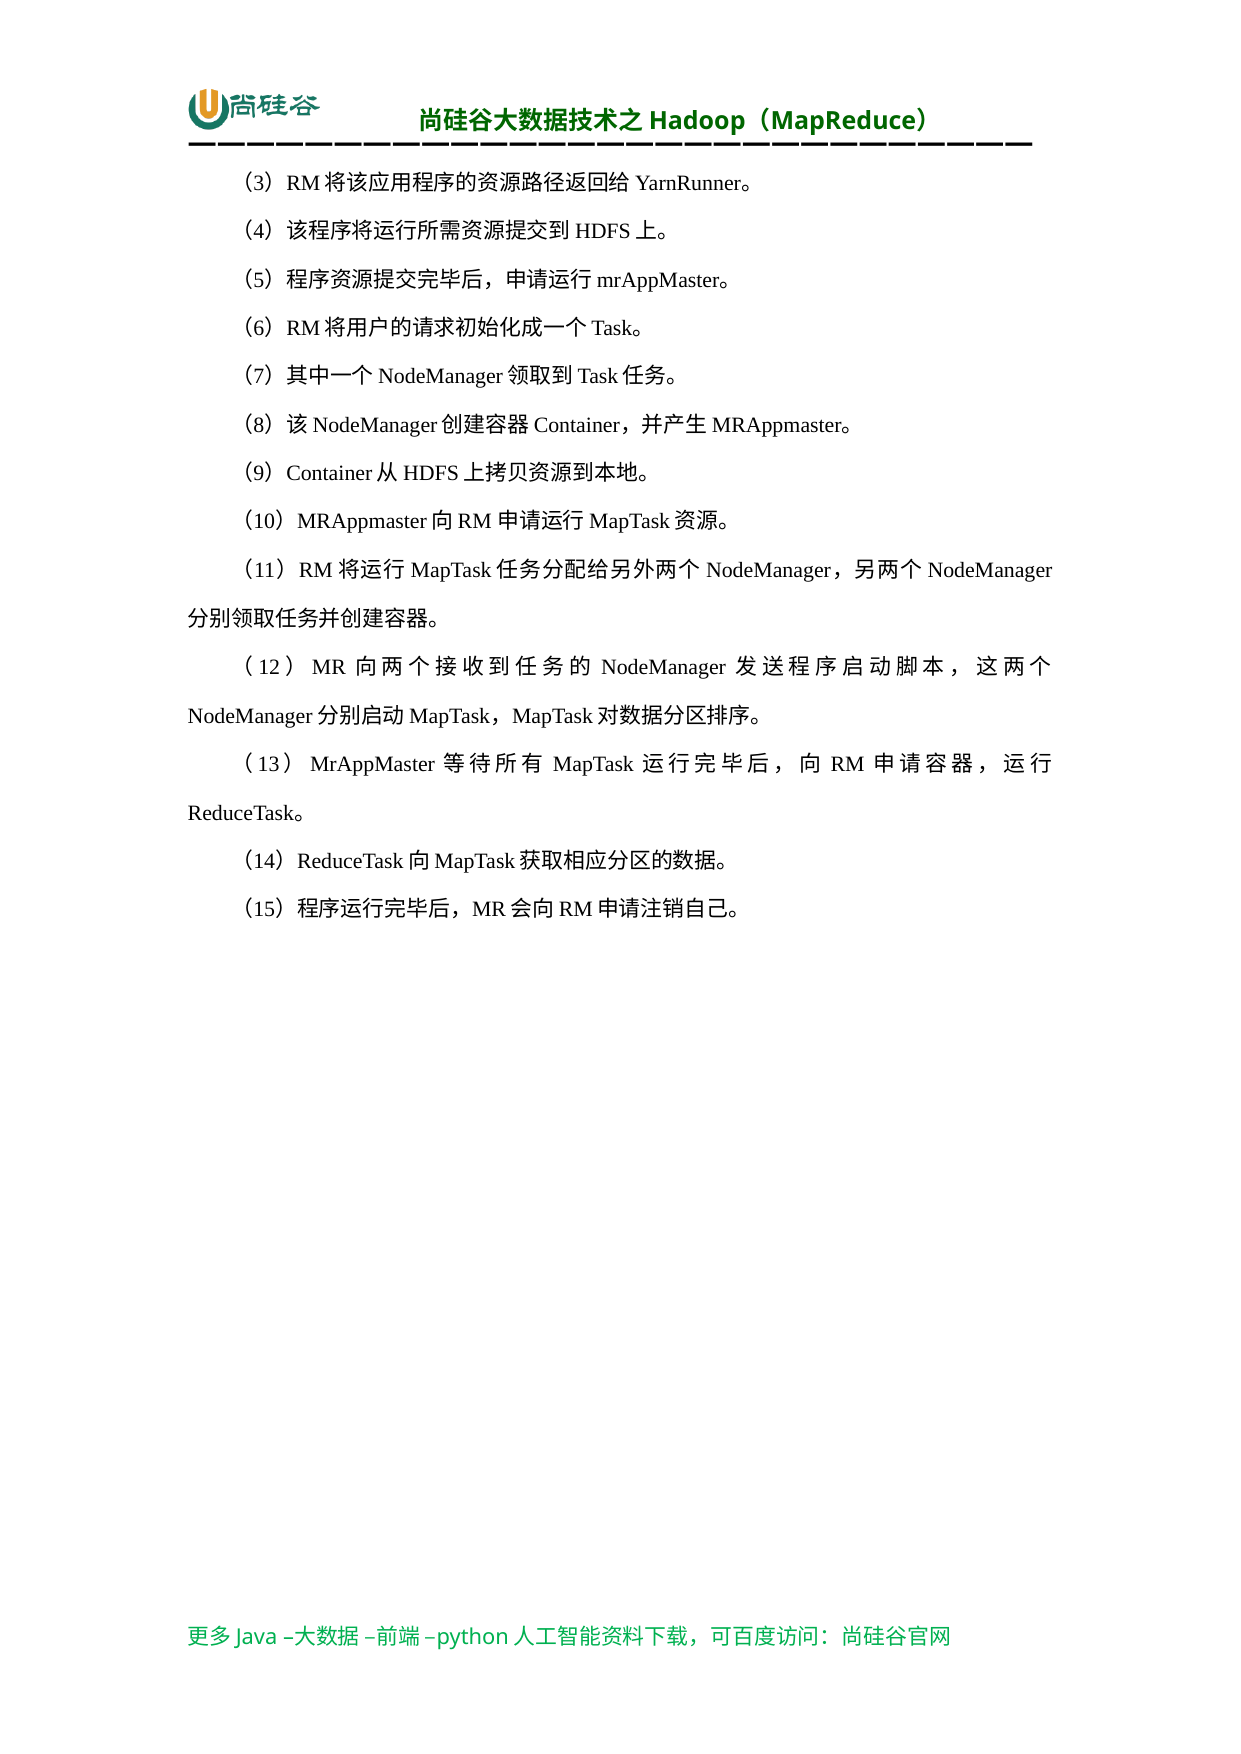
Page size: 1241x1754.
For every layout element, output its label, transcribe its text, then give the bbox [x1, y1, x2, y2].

text （15）程序运行完毕后，MR会向RM申请注销自己。 [187, 891, 1053, 923]
text （13）MrAppMaster等待所有MapTask运行完毕后，向RM申请容器，运行ReduceTask。 [187, 746, 1053, 827]
text （4）该程序将运行所需资源提交到HDFS上。 [187, 213, 1053, 246]
text （3）RM将该应用程序的资源路径返回给YarnRunner。 [187, 165, 1053, 197]
text （6）RM将用户的请求初始化成一个Task。 [187, 310, 1053, 342]
text （11）RM将运行MapTask任务分配给另外两个NodeManager，另两个NodeManager分别领取任务并创建容器。 [187, 551, 1053, 633]
text （9）Container从HDFS上拷贝资源到本地。 [187, 455, 1053, 487]
text （5）程序资源提交完毕后，申请运行mrAppMaster。 [187, 261, 1053, 294]
text （12）MR向两个接收到任务的NodeManager发送程序启动脚本，这两个NodeManager分别启动MapTask，MapTask对数据分区排序。 [187, 648, 1053, 730]
text （8）该NodeManager创建容器Container，并产生MRAppmaster。 [187, 406, 1053, 439]
text （7）其中一个NodeManager领取到Task任务。 [187, 358, 1053, 391]
text （14）ReduceTask向MapTask获取相应分区的数据。 [187, 843, 1053, 875]
text （10）MRAppmaster向RM 申请运行MapTask资源。 [187, 503, 1053, 536]
